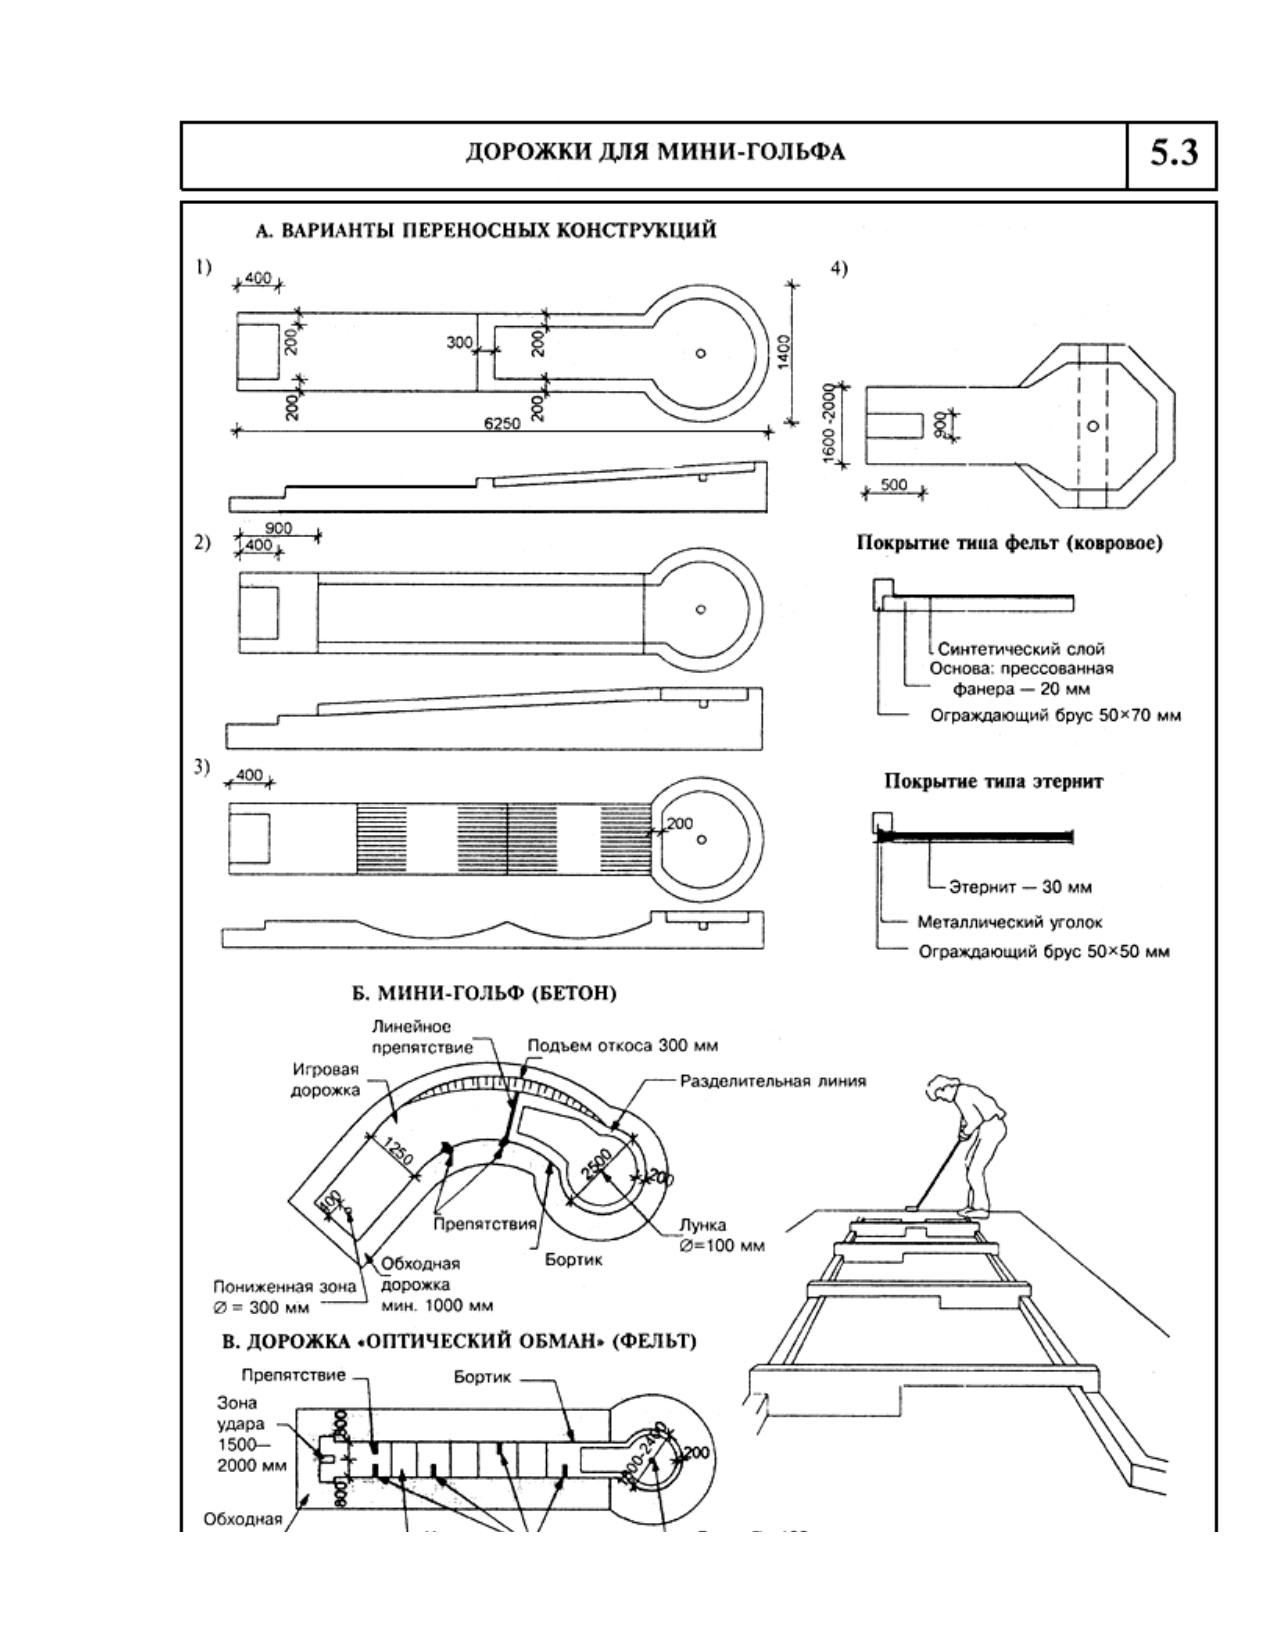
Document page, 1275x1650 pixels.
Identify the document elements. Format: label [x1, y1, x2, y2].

picture [177, 118, 1223, 1532]
